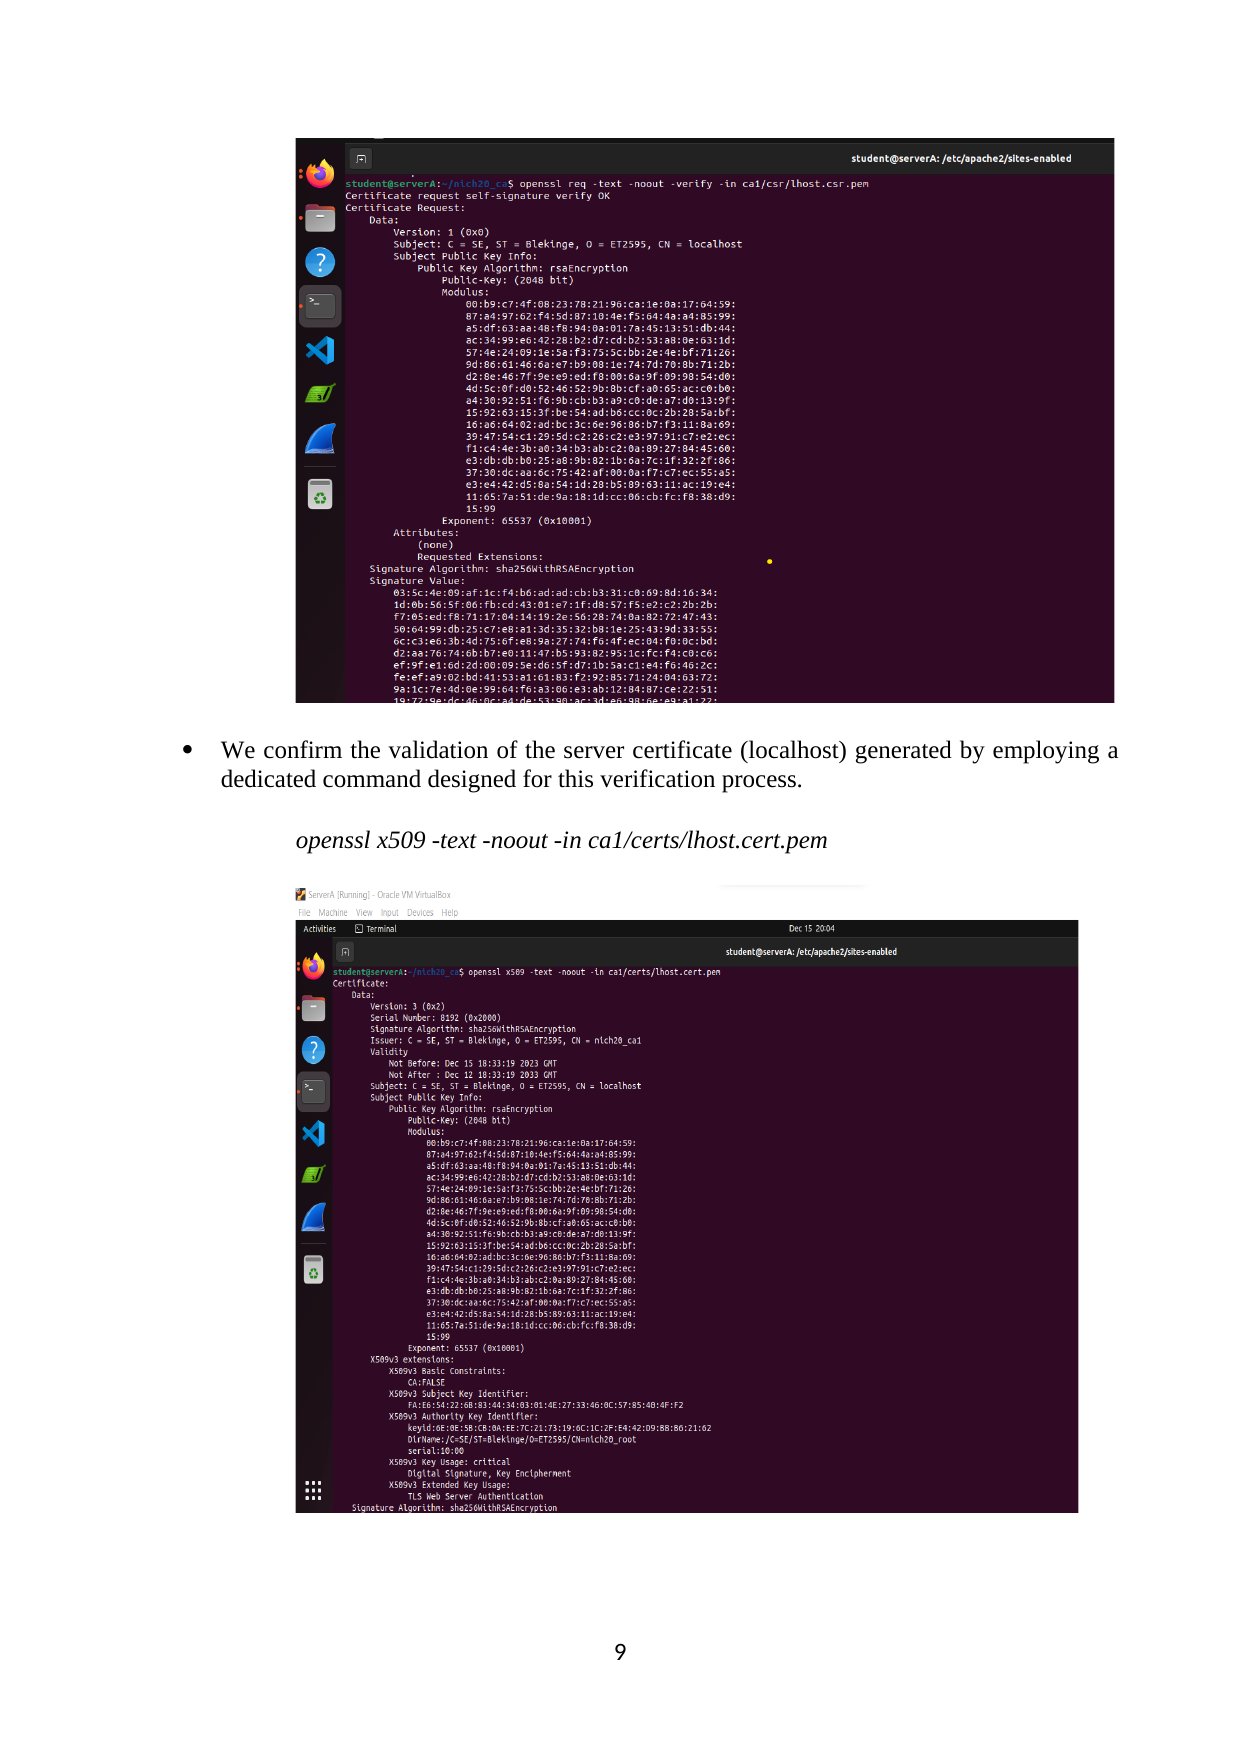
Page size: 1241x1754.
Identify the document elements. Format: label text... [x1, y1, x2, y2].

text openssl x509 -text -noout -in ca1/certs/lhost.cert.pem [223, 825, 1119, 853]
picture [295, 885, 1079, 1513]
list We confirm the validation of the server certificate (localhost) generated by employing a dedicated command designed for this verification process. [183, 735, 1119, 793]
picture [295, 138, 1115, 703]
